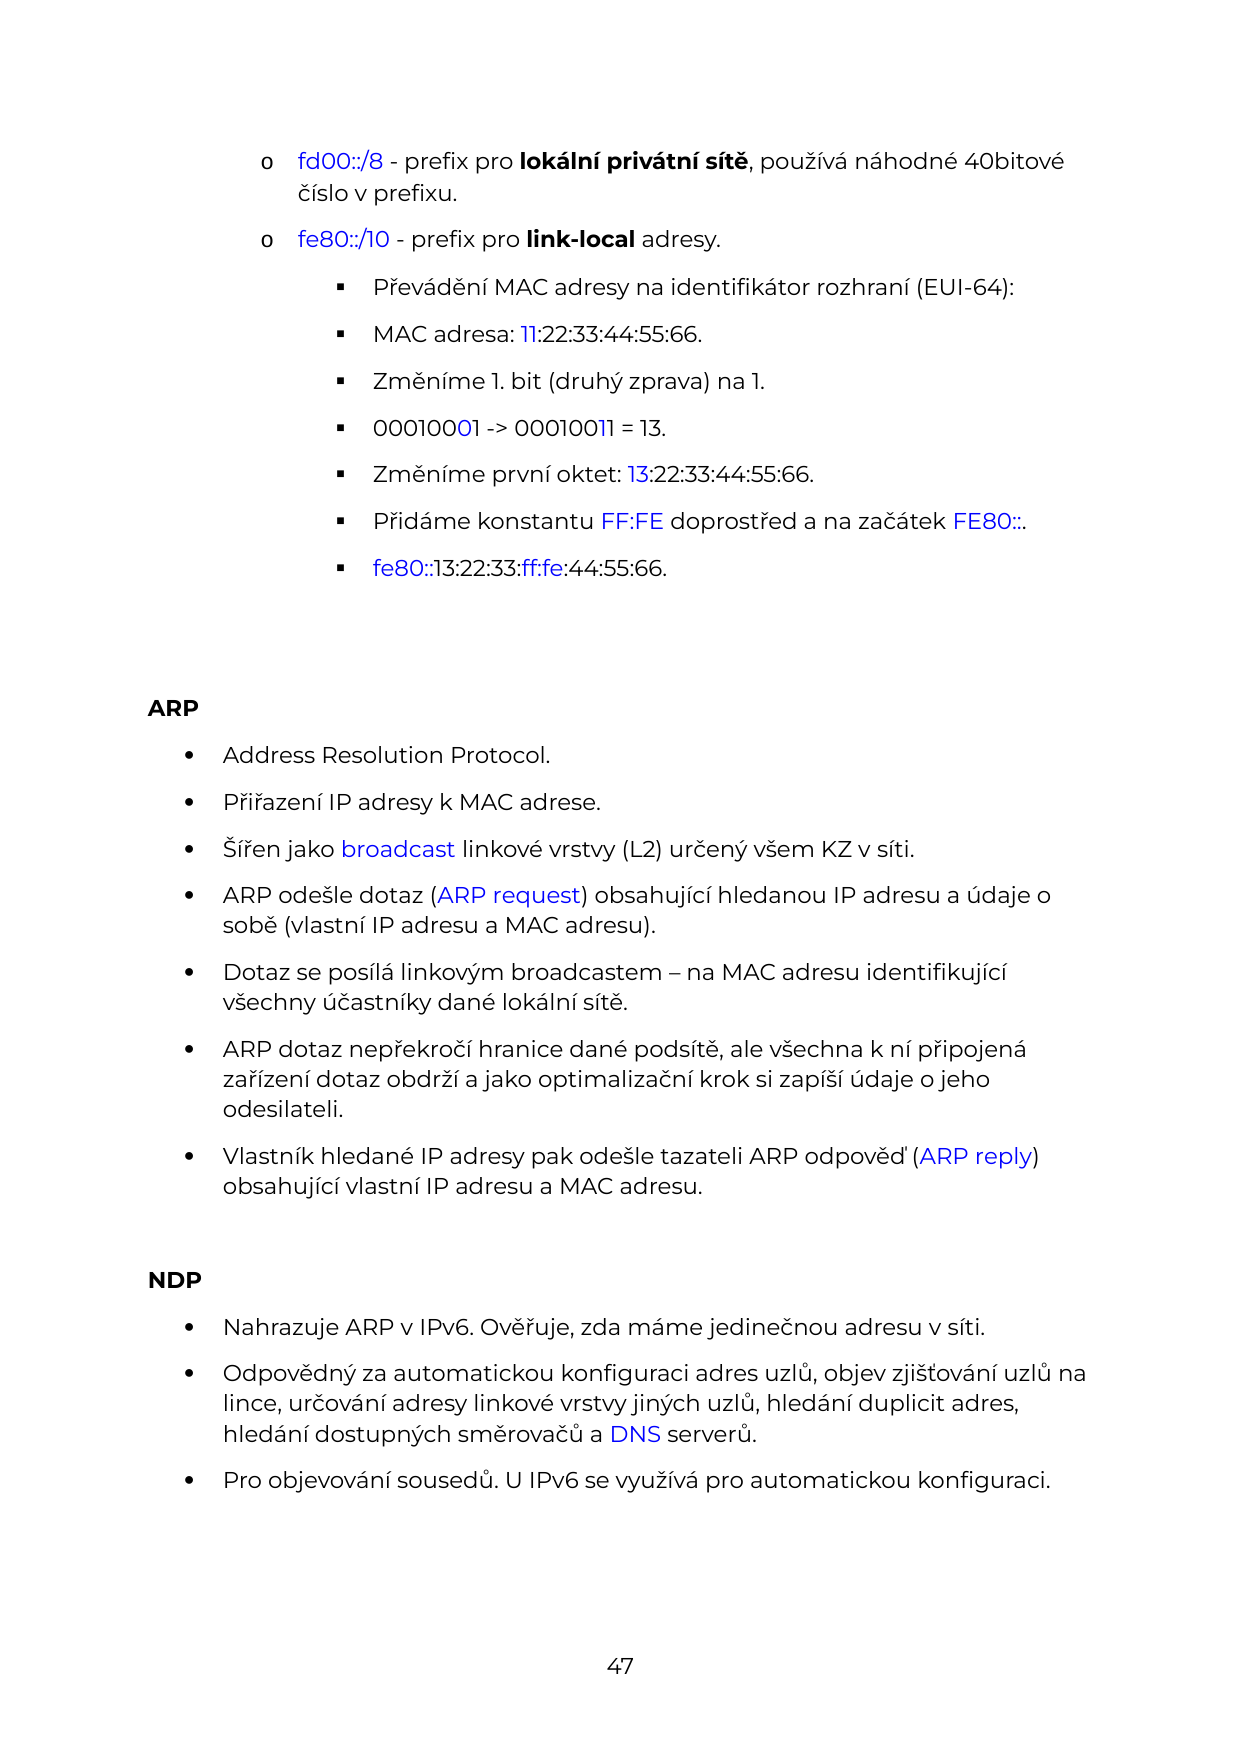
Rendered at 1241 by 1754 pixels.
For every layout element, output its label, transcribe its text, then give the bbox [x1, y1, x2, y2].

text ARP [148, 694, 1093, 722]
list ARP odešle dotaz (ARP request) obsahující hledanou IP adresu a údaje o sobě (vlastní IP adresu a MAC adresu). [185, 882, 1093, 940]
list Nahrazuje ARP v IPv6. Ověřuje, zda máme jedinečnou adresu v síti. [185, 1313, 1093, 1341]
list Změníme 1. bit (druhý zprava) na 1. [335, 367, 1093, 395]
list fe80::13:22:33:ff:fe:44:55:66. [335, 554, 1093, 582]
list MAC adresa: 11:22:33:44:55:66. [335, 320, 1093, 348]
list Dotaz se posílá linkovým broadcastem – na MAC adresu identifikující všechny účastníky dané lokální sítě. [185, 958, 1093, 1017]
list fd00::/8 - prefix pro lokální privátní sítě, používá náhodné 40bitové číslo v prefixu. [260, 148, 1093, 207]
list Address Resolution Protocol. [185, 741, 1093, 769]
list 00010001 -> 00010011 = 13. [335, 414, 1093, 442]
list Převádění MAC adresy na identifikátor rozhraní (EUI-64): [335, 274, 1093, 302]
list Vlastník hledané IP adresy pak odešle tazateli ARP odpověď (ARP reply) obsahující vlastní IP adresu a MAC adresu. [185, 1142, 1093, 1200]
list Odpovědný za automatickou konfiguraci adres uzlů, objev zjišťování uzlů na lince, určování adresy linkové vrstvy jiných uzlů, hledání duplicit adres, hledání dostupných směrovačů a DNS serverů. [185, 1359, 1093, 1448]
list fe80::/10 - prefix pro link-local adresy. [260, 226, 1093, 255]
list Změníme první oktet: 13:22:33:44:55:66. [335, 461, 1093, 489]
list ARP dotaz nepřekročí hranice dané podsítě, ale všechna k ní připojená zařízení dotaz obdrží a jako optimalizační krok si zapíší údaje o jeho odesilateli. [185, 1035, 1093, 1123]
list Přidáme konstantu FF:FE doprostřed a na začátek FE80::. [335, 507, 1093, 535]
list Pro objevování sousedů. U IPv6 se využívá pro automatickou konfiguraci. [185, 1467, 1093, 1494]
list Přiřazení IP adresy k MAC adrese. [185, 788, 1093, 816]
list Šířen jako broadcast linkové vrstvy (L2) určený všem KZ v síti. [185, 835, 1093, 863]
text NDP [148, 1266, 1093, 1294]
